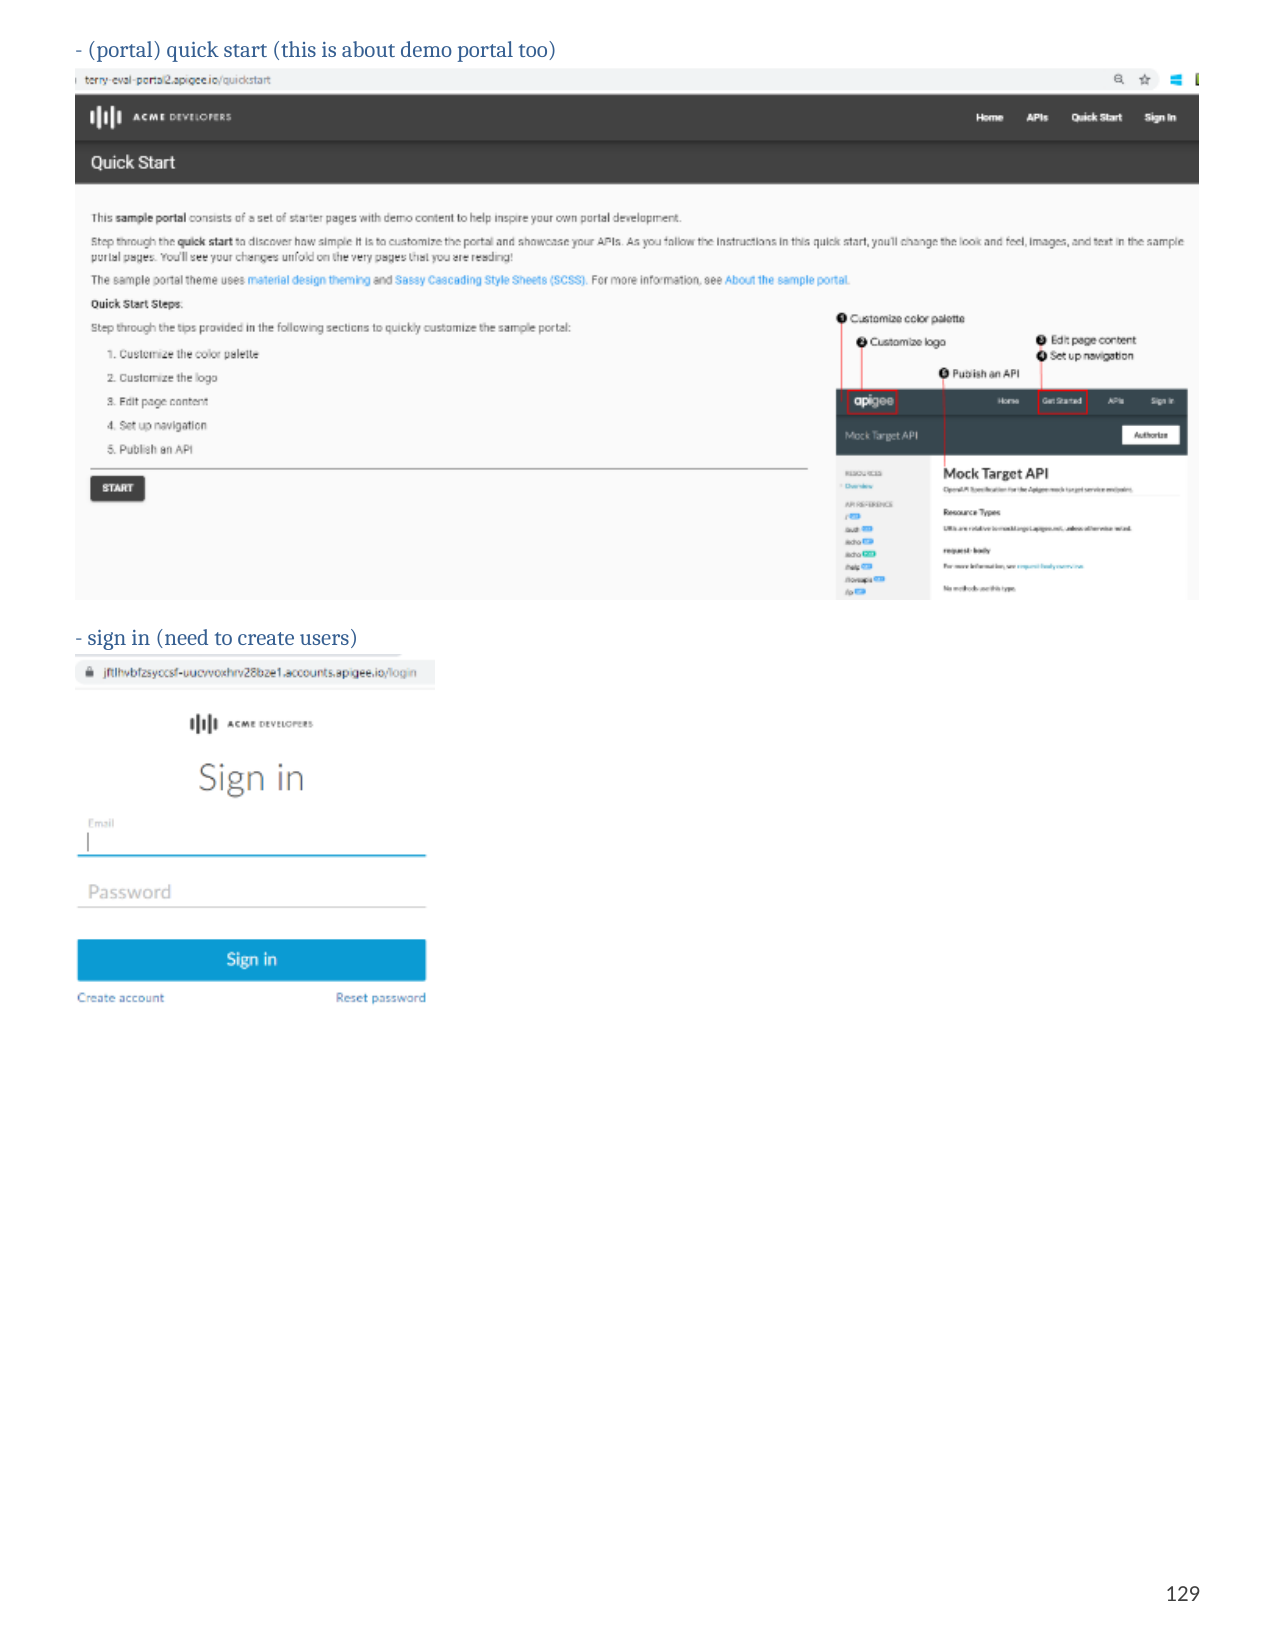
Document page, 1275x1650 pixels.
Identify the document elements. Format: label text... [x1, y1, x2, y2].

subtitle - sign in (need to create users) [75, 624, 1200, 651]
subtitle - (portal) quick start (this is about demo portal too) [75, 37, 1200, 63]
picture [75, 654, 435, 1018]
picture [75, 67, 1199, 600]
